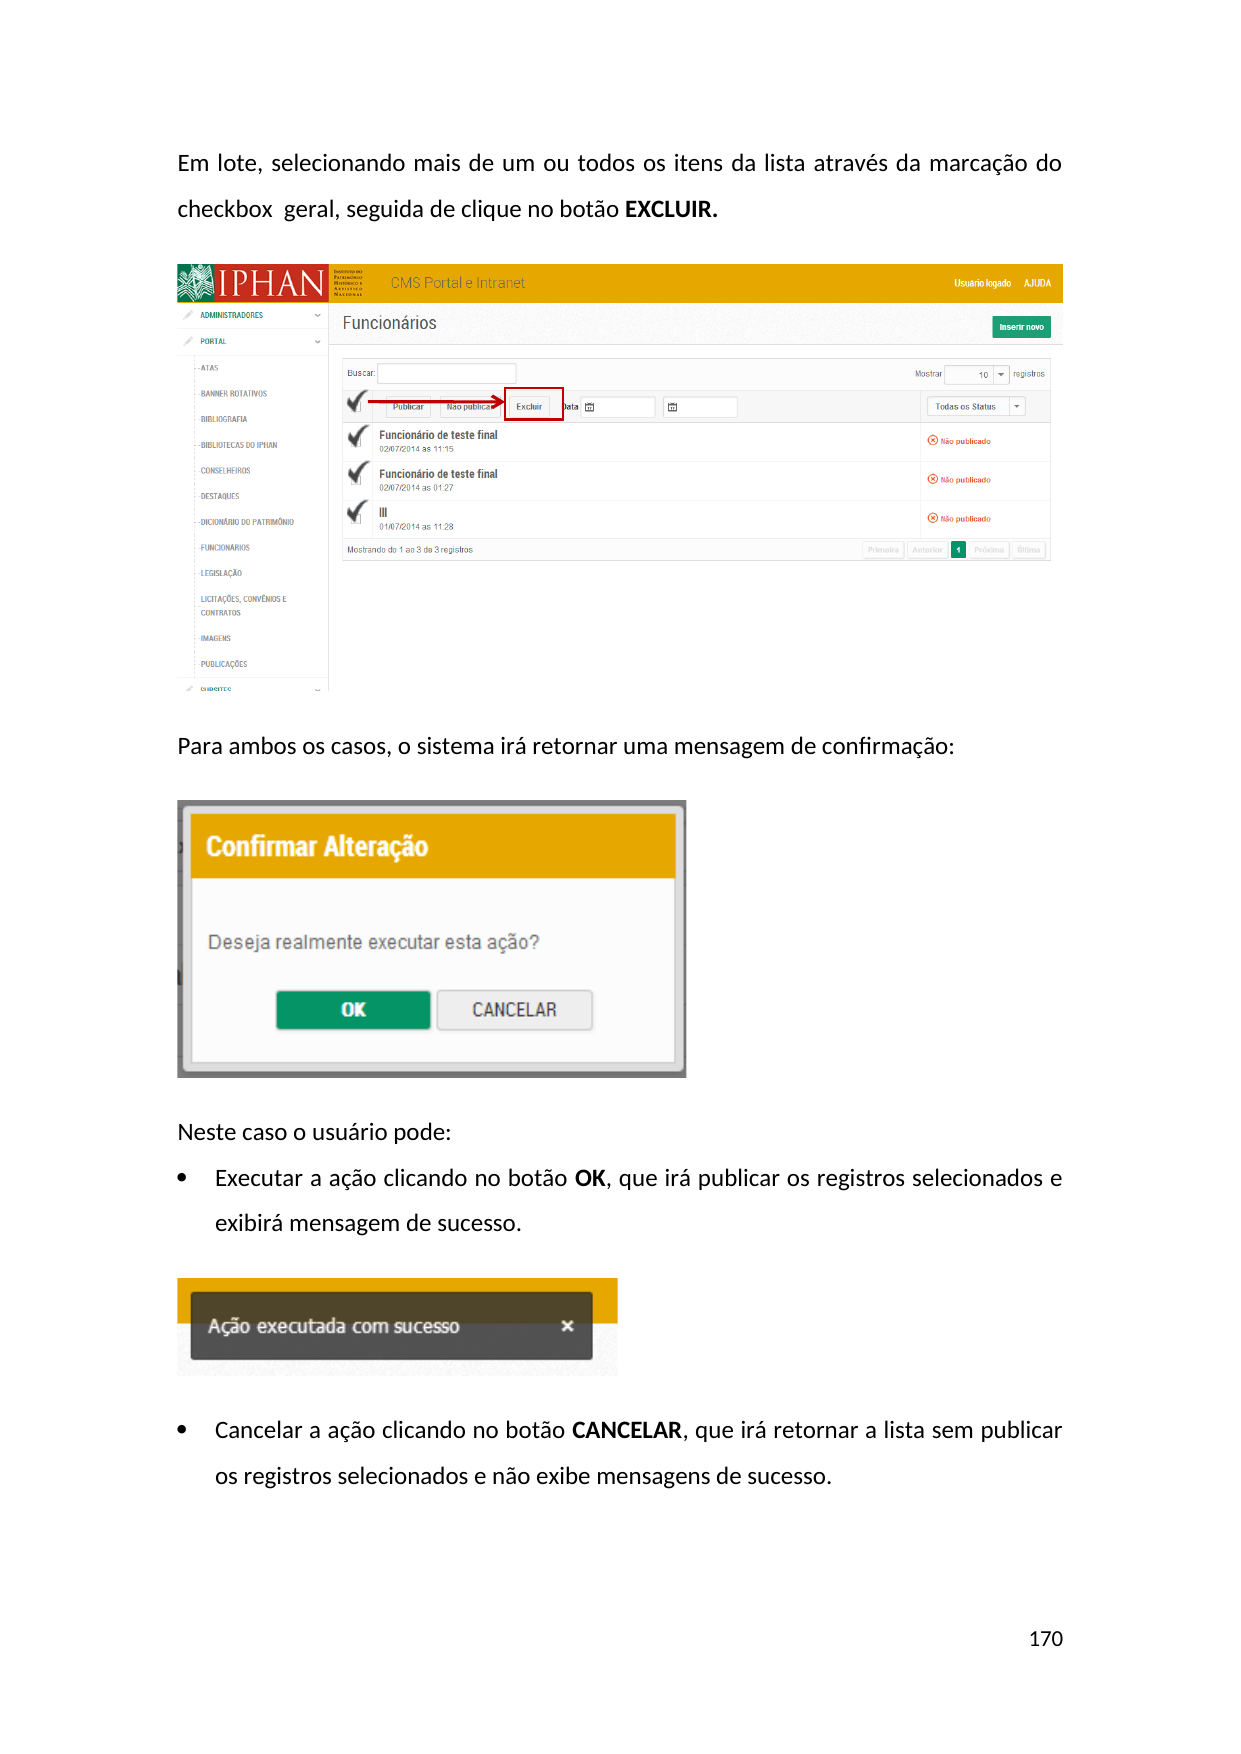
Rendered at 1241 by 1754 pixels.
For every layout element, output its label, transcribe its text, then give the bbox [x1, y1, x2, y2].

text Em lote, selecionando mais de um ou todos os itens da lista através da marcação do checkbox geral, seguida de clique no botão EXCLUIR. [177, 148, 1063, 224]
picture [177, 800, 687, 1078]
list Neste caso o usuário pode: [177, 1116, 1063, 1147]
list Executar a ação clicando no botão OK, que irá publicar os registros selecionados e exibirá mensagem de sucesso. [177, 1162, 1063, 1238]
list Cancelar a ação clicando no botão CANCELAR, que irá retornar a lista sem publicar os registros selecionados e não exibe mensagens de sucesso. [177, 1414, 1063, 1490]
picture [177, 1278, 618, 1376]
picture [177, 264, 1063, 691]
text Para ambos os casos, o sistema irá retornar uma mensagem de confirmação: [177, 730, 1063, 760]
